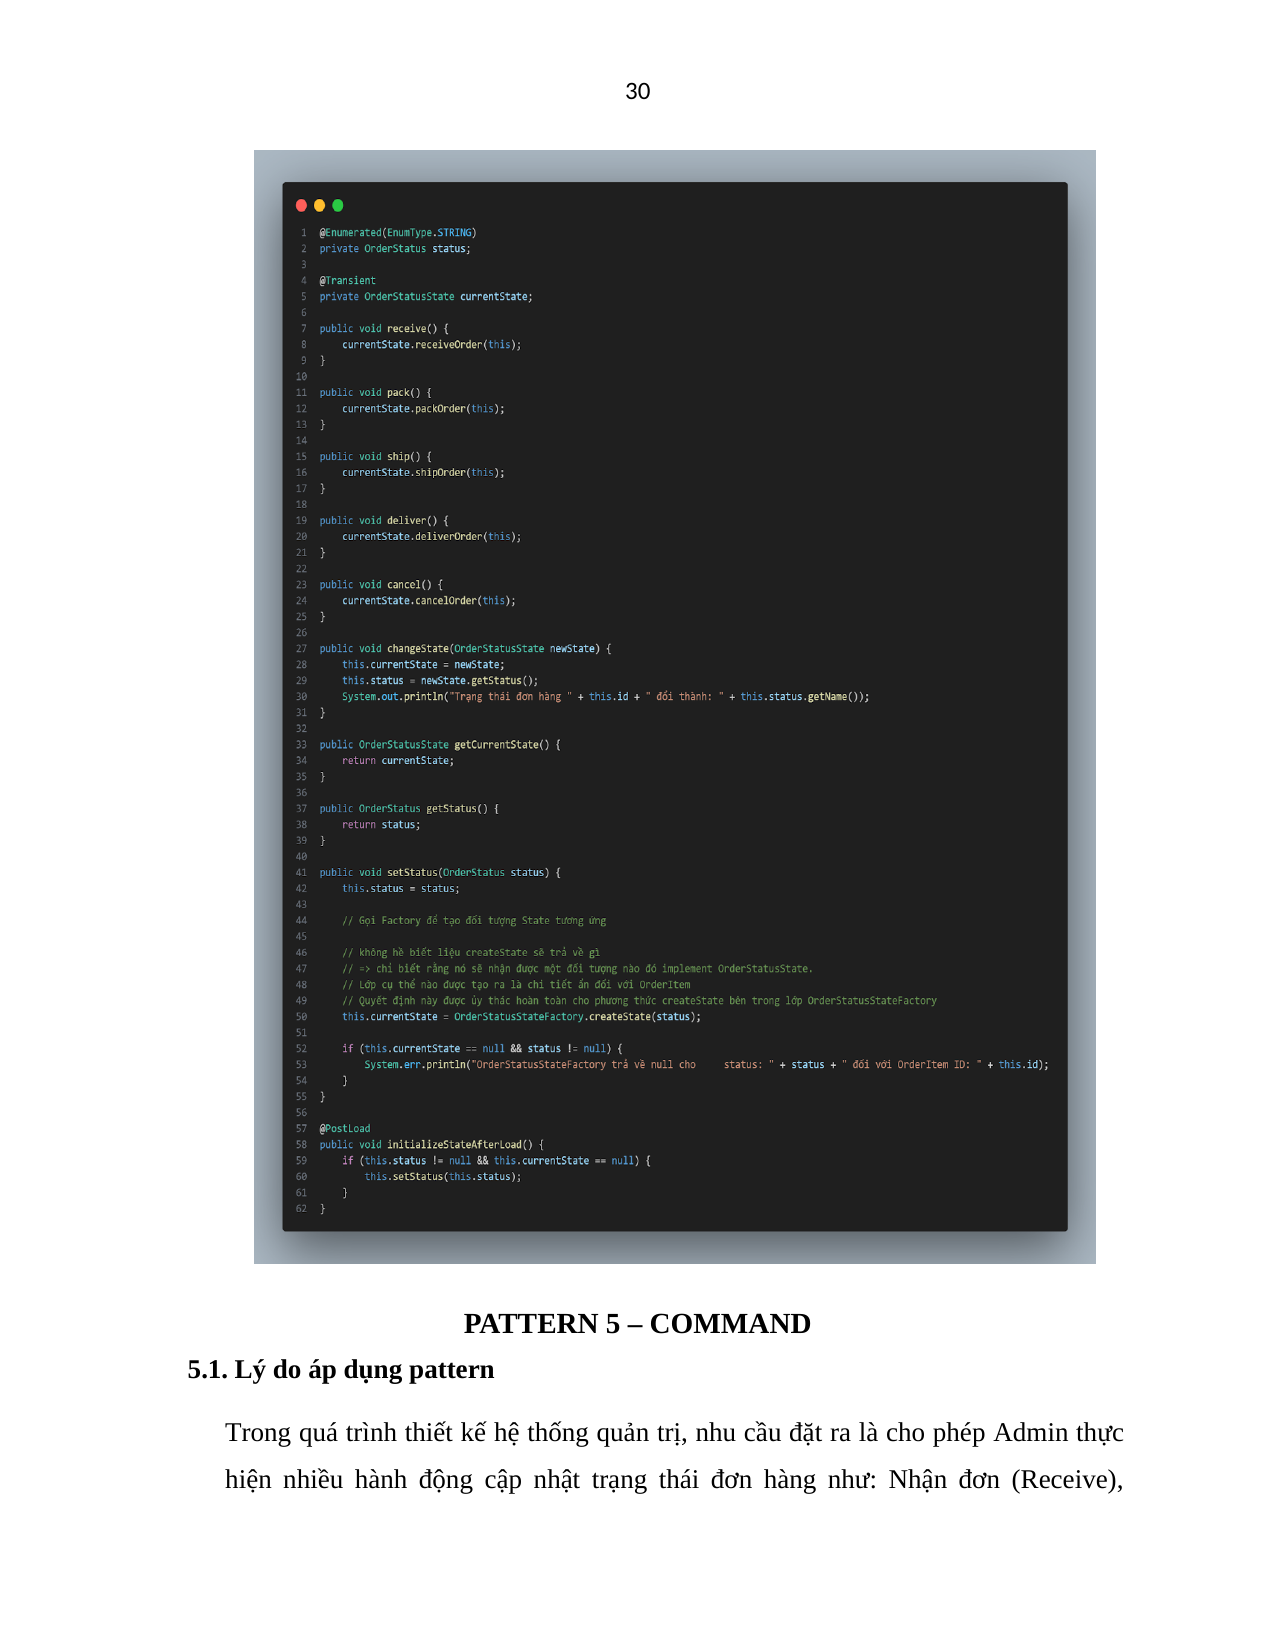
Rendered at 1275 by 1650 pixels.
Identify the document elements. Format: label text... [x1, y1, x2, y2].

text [225, 1416, 1125, 1494]
list Lý do áp dụng pattern [187, 1353, 1125, 1384]
subtitle PATTERN 5 – COMMAND [150, 1306, 1125, 1339]
picture [254, 150, 1096, 1264]
